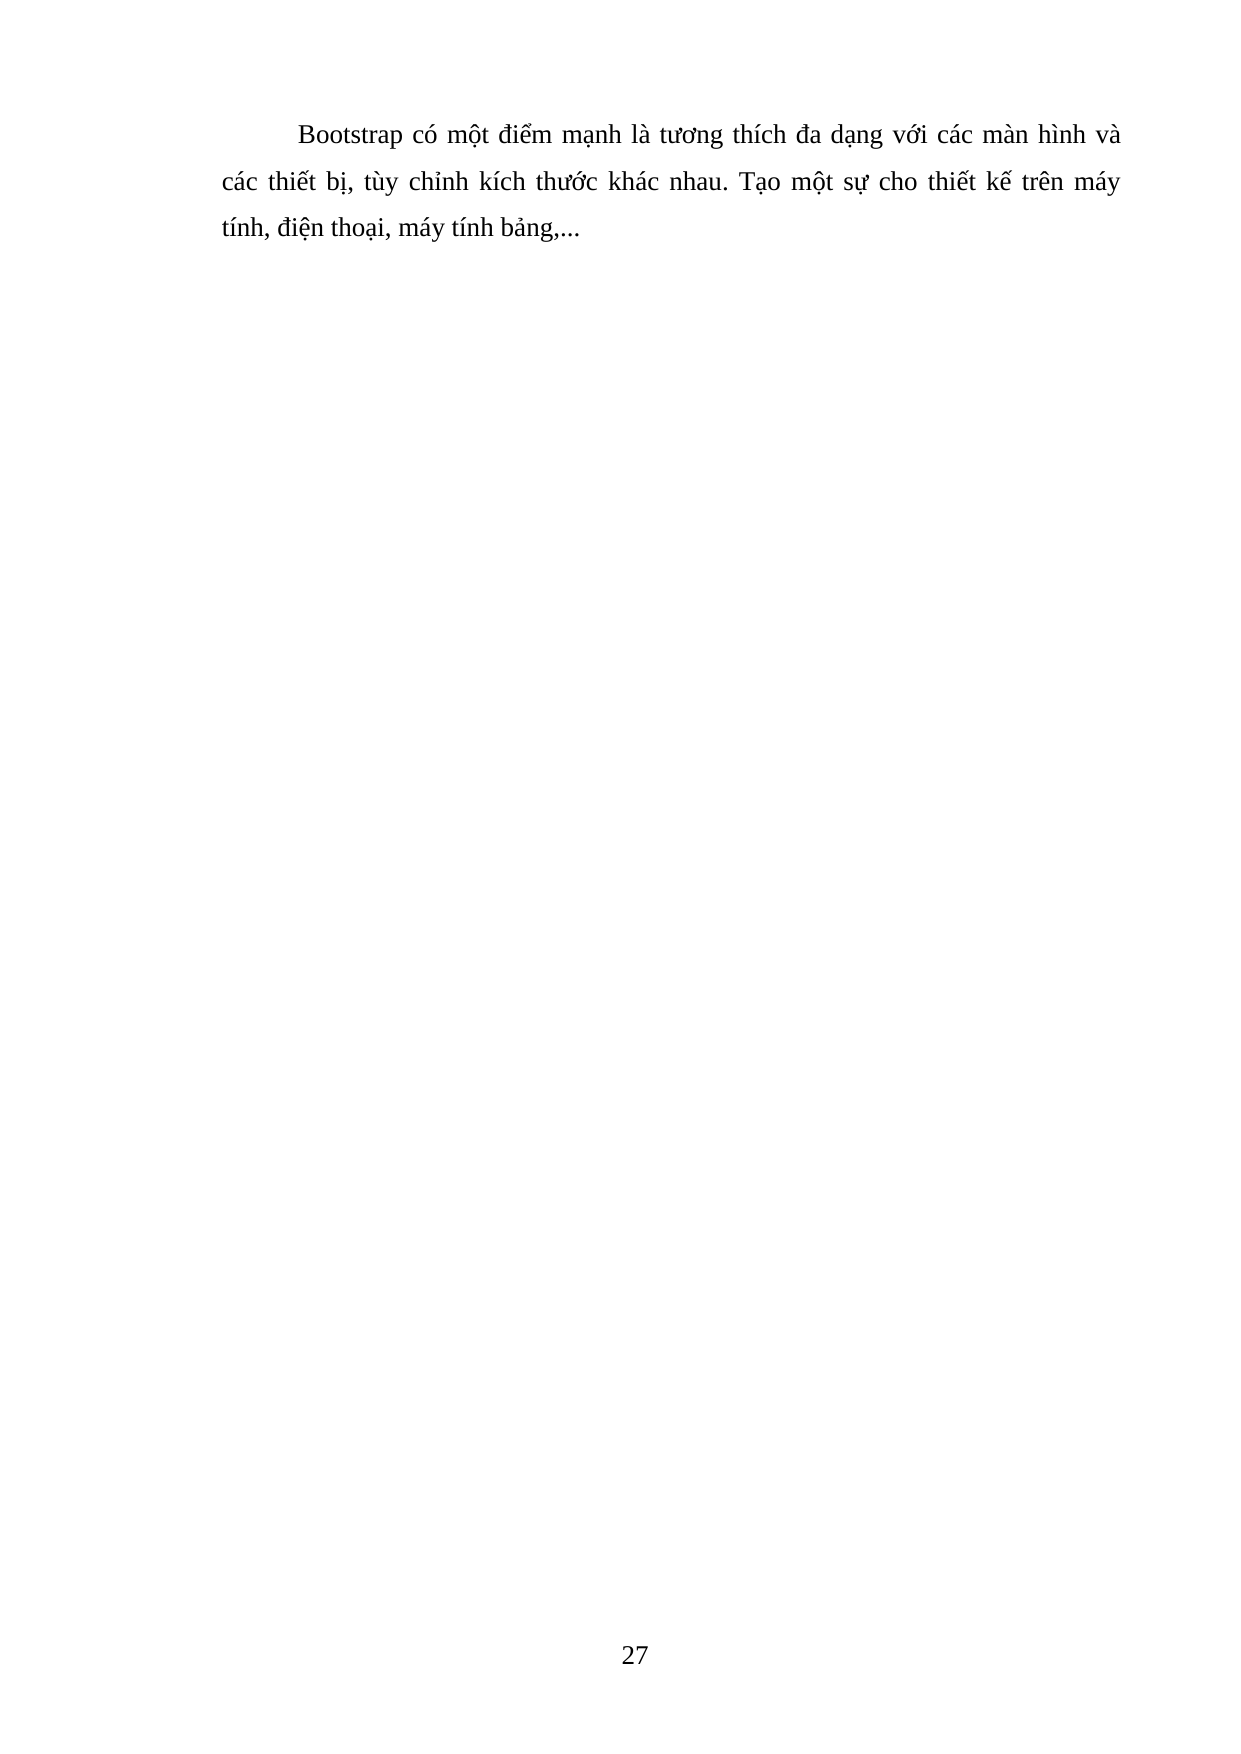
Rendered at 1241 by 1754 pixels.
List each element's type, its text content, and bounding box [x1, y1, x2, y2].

text Bootstrap có một điểm mạnh là tương thích đa dạng với các màn hình và các thiết bị, tùy chỉnh kích thước khác nhau. Tạo một sự cho thiết kế trên máy tính, điện thoại, máy tính bảng,... [222, 118, 1122, 243]
